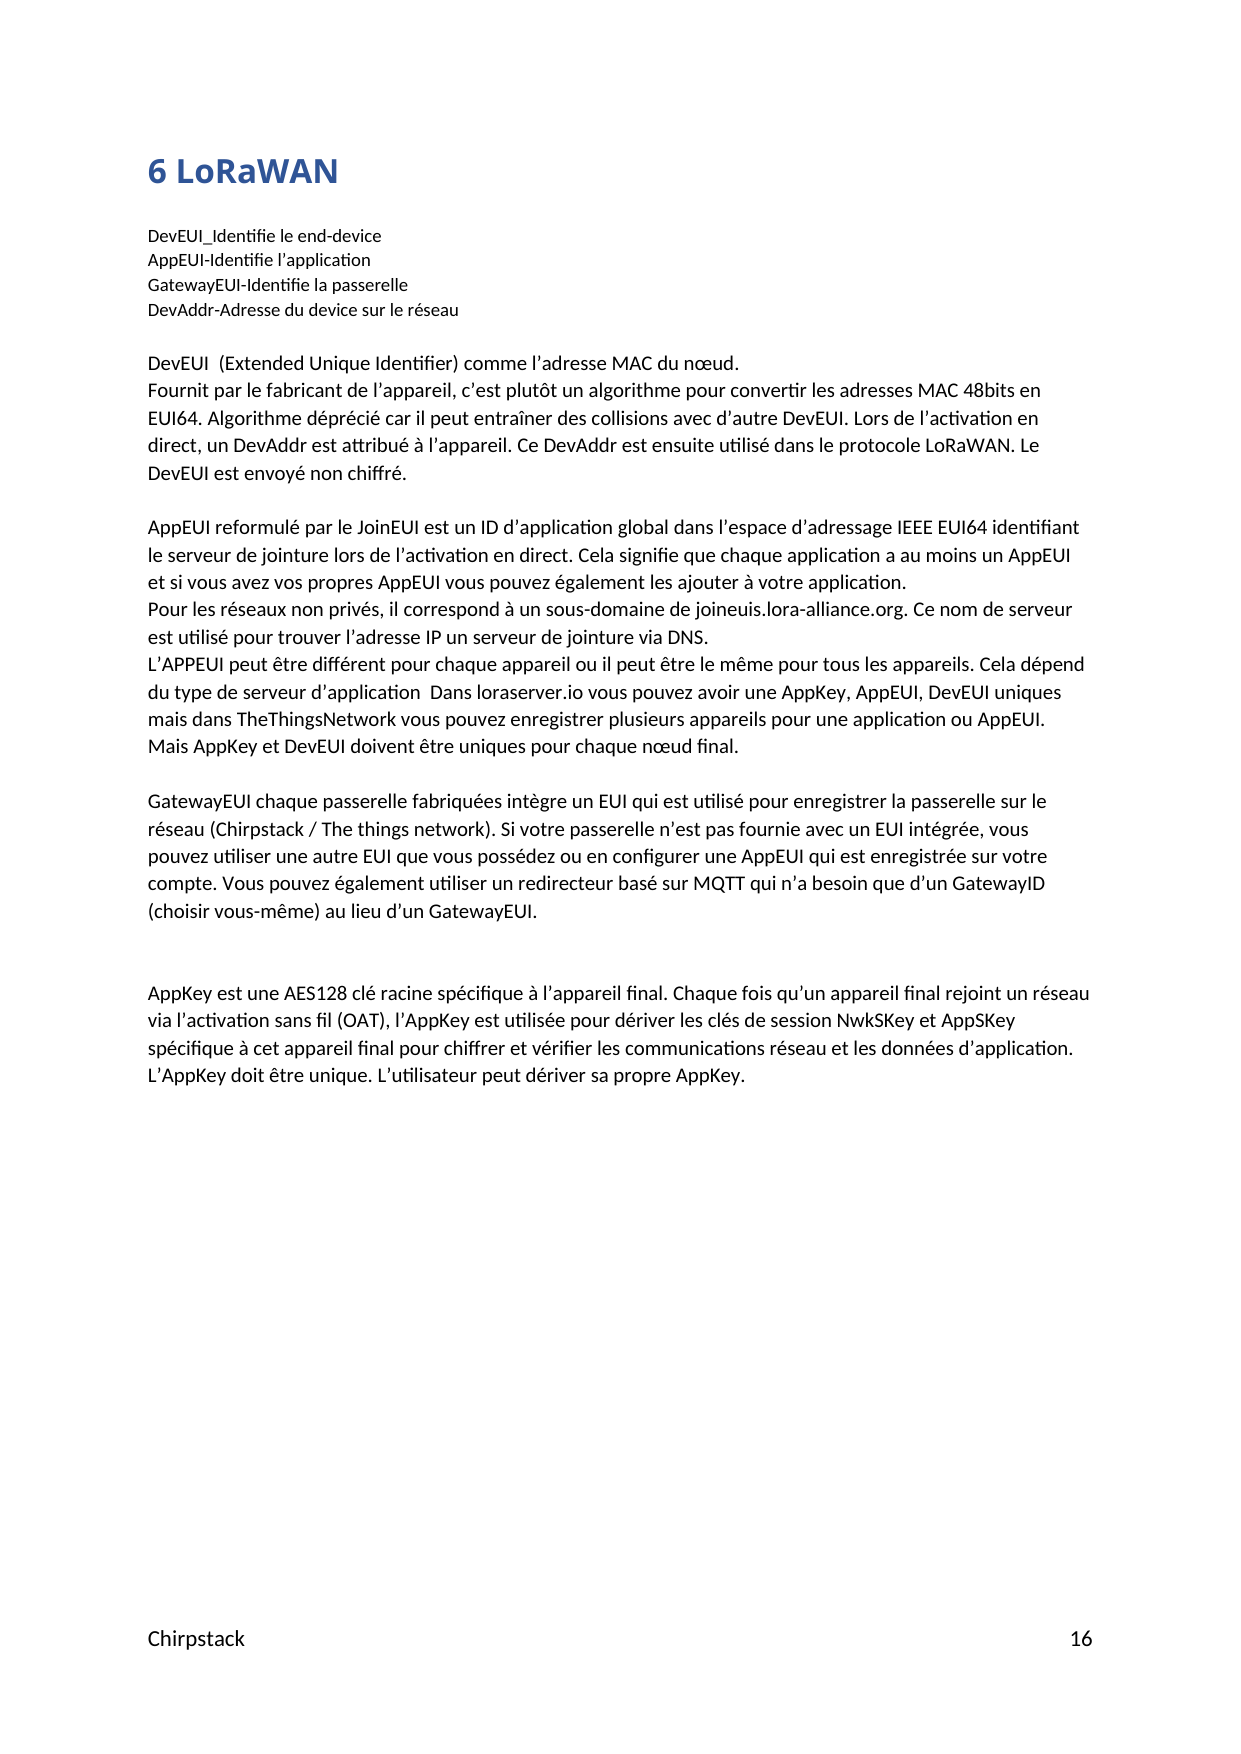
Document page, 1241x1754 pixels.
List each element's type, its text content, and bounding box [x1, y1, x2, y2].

text Fournit par le fabricant de l’appareil, c’est plutôt un algorithme pour convertir les adresses MAC 48bits en EUI64. Algorithme déprécié car il peut entraîner des collisions avec d’autre DevEUI. Lors de l’activation en direct, un DevAddr est attribué à l’appareil. Ce DevAddr est ensuite utilisé dans le protocole LoRaWAN. Le DevEUI est envoyé non chiffré. [148, 377, 1093, 485]
text L’AppKey doit être unique. L’utilisateur peut dériver sa propre AppKey. [148, 1062, 1093, 1088]
text Pour les réseaux non privés, il correspond à un sous-domaine de joineuis.lora-alliance.org. Ce nom de serveur est utilisé pour trouver l’adresse IP un serveur de jointure via DNS. [148, 597, 1093, 649]
text AppEUI reformulé par le JoinEUI est un ID d’application global dans l’espace d’adressage IEEE EUI64 identifiant le serveur de jointure lors de l’activation en direct. Cela signifie que chaque application a au moins un AppEUI et si vous avez vos propres AppEUI vous pouvez également les ajouter à votre application. [148, 514, 1093, 595]
text DevAddr-Adresse du device sur le réseau [148, 298, 1093, 321]
text GatewayEUI-Identifie la passerelle [148, 273, 1093, 296]
text AppEUI-Identifie l’application [148, 249, 1093, 272]
subtitle 6 LoRaWAN [148, 148, 1093, 193]
text L’APPEUI peut être différent pour chaque appareil ou il peut être le même pour tous les appareils. Cela dépend du type de serveur d’application Dans loraserver.io vous pouvez avoir une AppKey, AppEUI, DevEUI uniques mais dans TheThingsNetwork vous pouvez enregistrer plusieurs appareils pour une application ou AppEUI. [148, 651, 1093, 732]
text DevEUI_Identifie le end-device [148, 224, 1093, 247]
text Mais AppKey et DevEUI doivent être uniques pour chaque nœud final. [148, 734, 1093, 759]
text DevEUI (Extended Unique Identifier) comme l’adresse MAC du nœud. [148, 350, 1093, 376]
text GatewayEUI chaque passerelle fabriquées intègre un EUI qui est utilisé pour enregistrer la passerelle sur le réseau (Chirpstack / The things network). Si votre passerelle n’est pas fournie avec un EUI intégrée, vous pouvez utiliser une autre EUI que vous possédez ou en configurer une AppEUI qui est enregistrée sur votre compte. Vous pouvez également utiliser un redirecteur basé sur MQTT qui n’a besoin que d’un GatewayID (choisir vous-même) au lieu d’un GatewayEUI. [148, 788, 1093, 923]
text AppKey est une AES128 clé racine spécifique à l’appareil final. Chaque fois qu’un appareil final rejoint un réseau via l’activation sans fil (OAT), l’AppKey est utilisée pour dériver les clés de session NwkSKey et AppSKey spécifique à cet appareil final pour chiffrer et vérifier les communications réseau et les données d’application. [148, 980, 1093, 1060]
